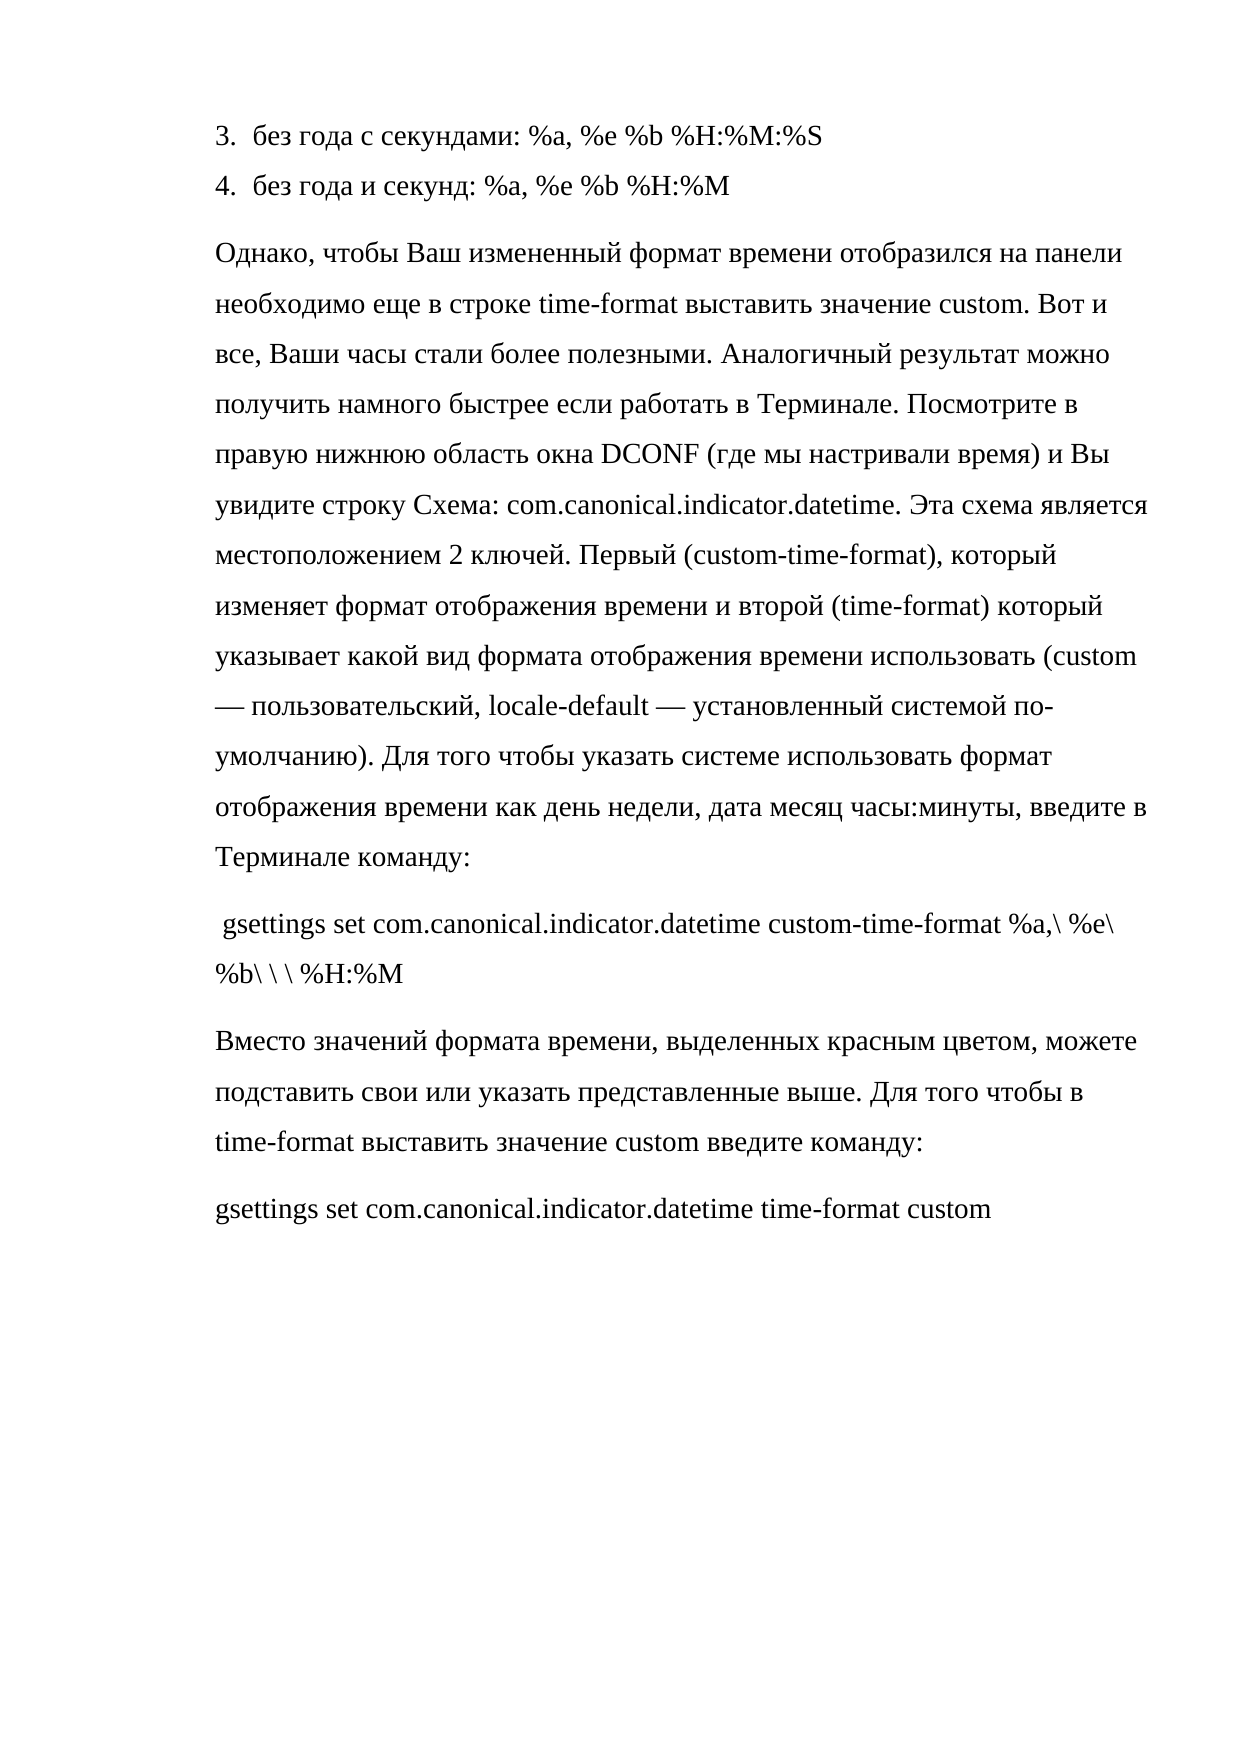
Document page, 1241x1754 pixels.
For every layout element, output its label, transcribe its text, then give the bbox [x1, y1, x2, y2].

text gsettings set com.canonical.indicator.datetime custom-time-format %a,\ %e\ %b\ \ \ %H:%M [215, 906, 1152, 990]
text gsettings set com.canonical.indicator.datetime time-format custom [215, 1191, 1152, 1224]
list без года и секунд: %a, %e %b %H:%M [215, 168, 1152, 202]
list без года с секундами: %a, %e %b %H:%M:%S [215, 118, 1152, 152]
text Вместо значений формата времени, выделенных красным цветом, можете подставить свои или указать представленные выше. Для того чтобы в time-format выставить значение custom введите команду: [215, 1023, 1152, 1158]
text Однако, чтобы Ваш измененный формат времени отобразился на панели необходимо еще в строке time-format выставить значение custom. Вот и все, Ваши часы стали более полезными. Аналогичный результат можно получить намного быстрее если работать в Терминале. Посмотрите в правую нижнюю область окна DCONF (где мы настривали время) и Вы увидите строку Схема: com.canonical.indicator.datetime. Эта схема является местоположением 2 ключей. Первый (custom-time-format), который изменяет формат отображения времени и второй (time-format) который указывает какой вид формата отображения времени использовать (custom — пользовательский, locale-default — установленный системой по-умолчанию). Для того чтобы указать системе использовать формат отображения времени как день недели, дата месяц часы:минуты, введите в Терминале команду: [215, 235, 1152, 873]
